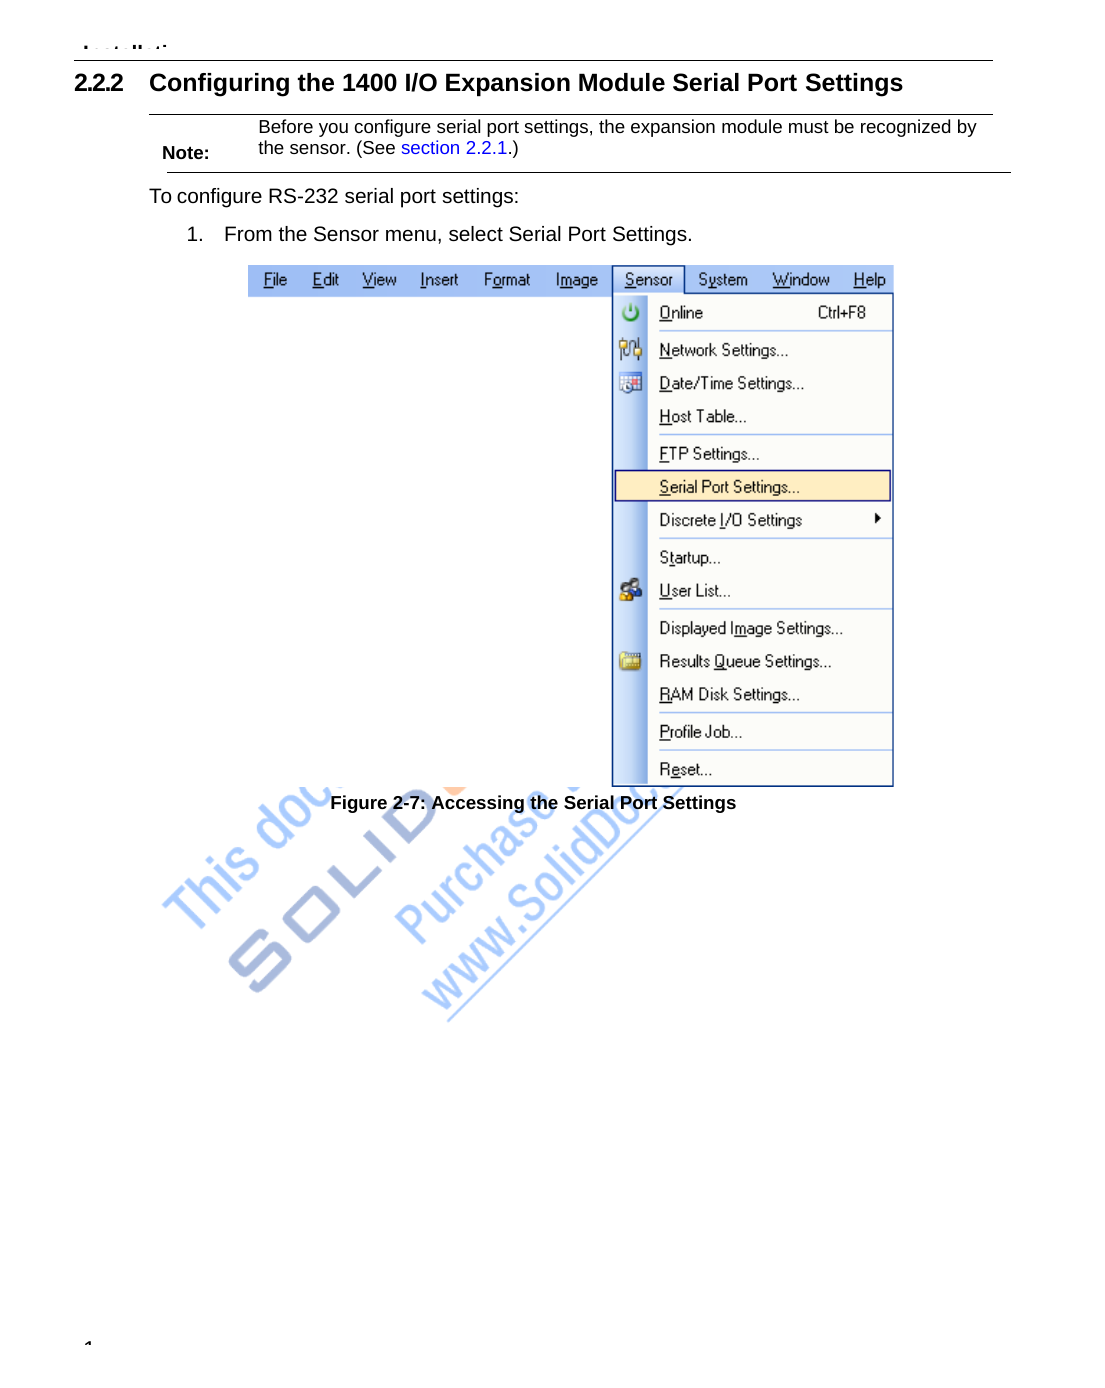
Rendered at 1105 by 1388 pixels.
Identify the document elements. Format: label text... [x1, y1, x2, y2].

text To configure RS-232 serial port settings: [149, 184, 1073, 208]
picture [161, 813, 912, 1057]
list From the Sensor menu, select Serial Port Settings. [186, 222, 1073, 246]
subtitle Configuring the 1400 I/O Expansion Module Serial Port Settings [74, 68, 1073, 96]
picture [248, 265, 894, 787]
text Before you configure serial port settings, the expansion module must be recognized by the sensor. (See section 2.2.1.) [258, 112, 989, 158]
